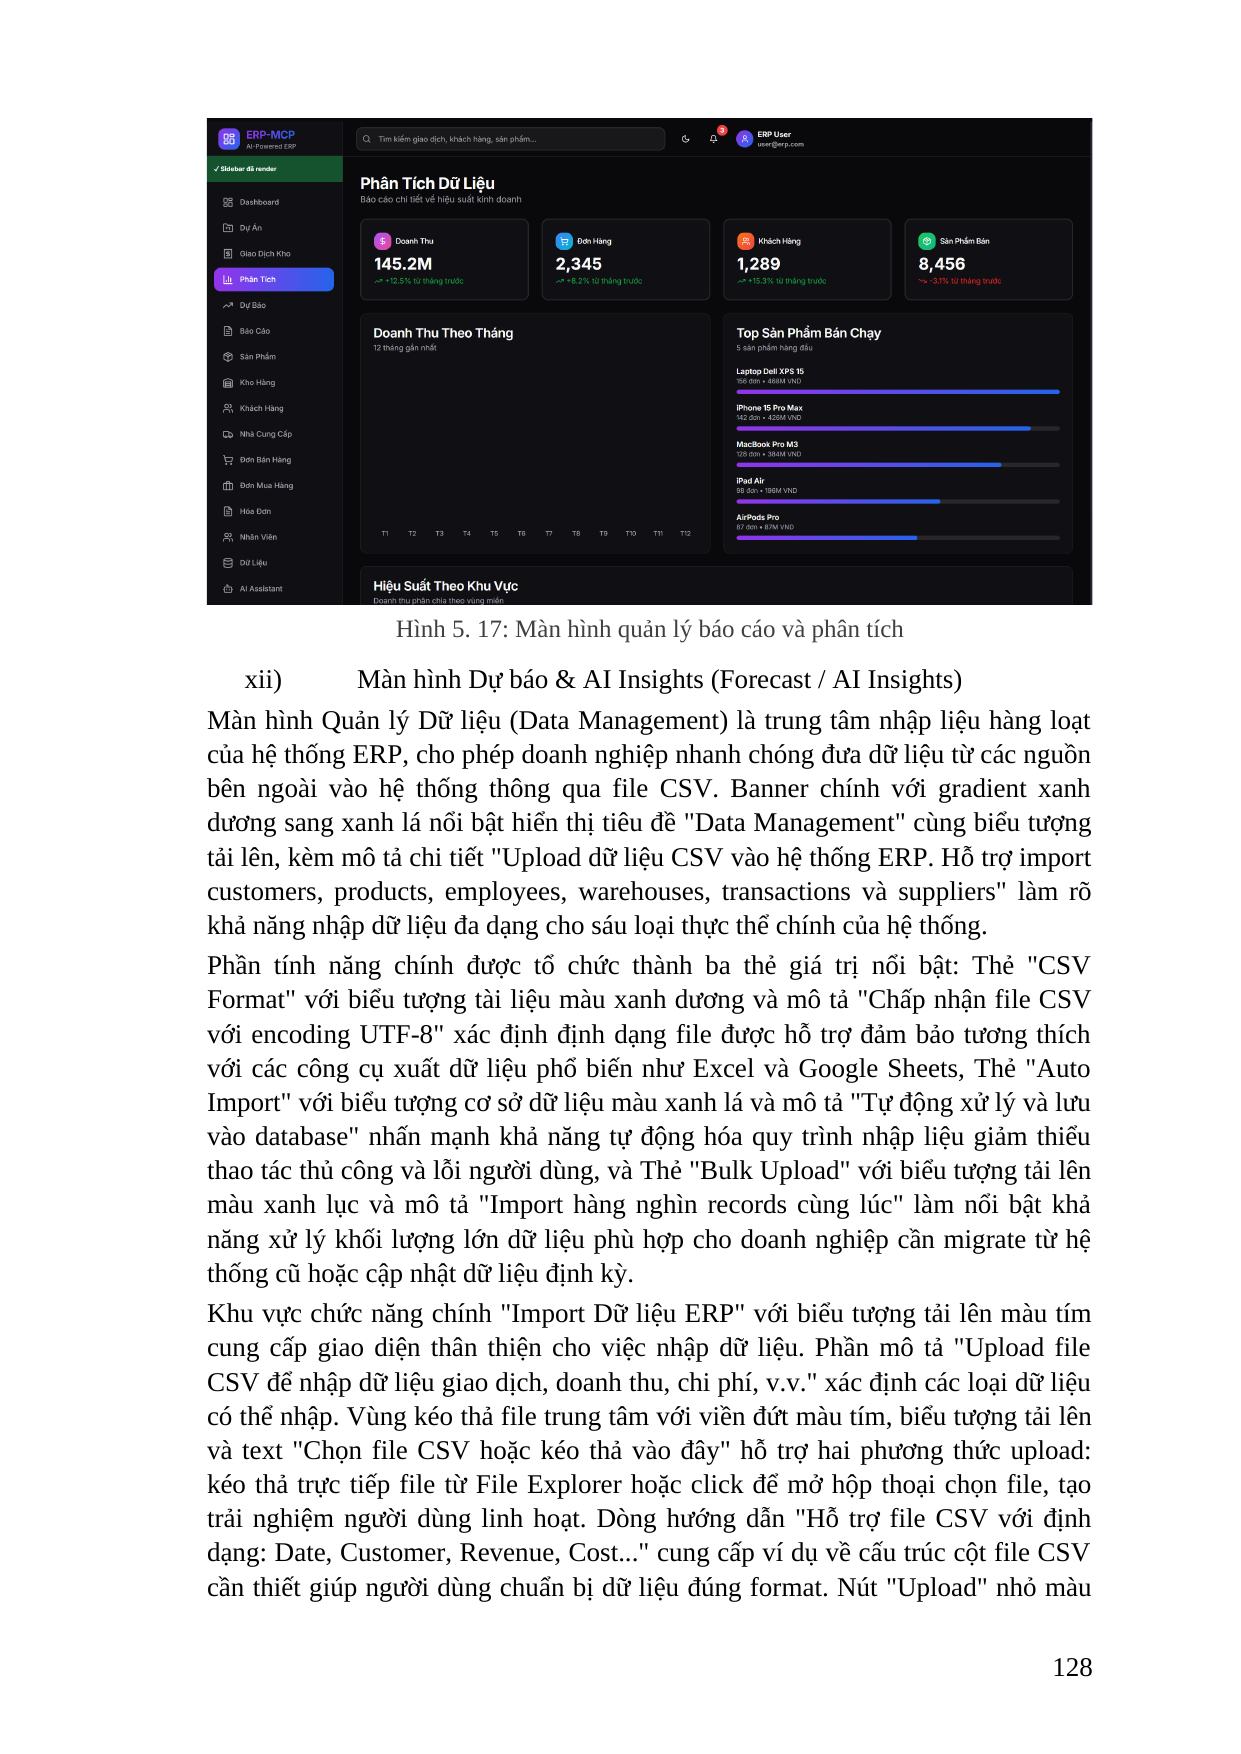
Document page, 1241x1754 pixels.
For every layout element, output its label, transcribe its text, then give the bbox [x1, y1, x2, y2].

picture [206, 118, 1093, 605]
text Hình 5. 17: Màn hình quản lý báo cáo và phân tích [207, 614, 1092, 643]
list Màn hình Dự báo & AI Insights (Forecast / AI Insights) [244, 664, 1092, 695]
text Màn hình Quản lý Dữ liệu (Data Management) là trung tâm nhập liệu hàng loạt của hệ thống ERP, cho phép doanh nghiệp nhanh chóng đưa dữ liệu từ các nguồn bên ngoài vào hệ thống thông qua file CSV. Banner chính với gradient xanh dương sang xanh lá nổi bật hiển thị tiêu đề "Data Management" cùng biểu tượng tải lên, kèm mô tả chi tiết "Upload dữ liệu CSV vào hệ thống ERP. Hỗ trợ import customers, products, employees, warehouses, transactions và suppliers" làm rõ khả năng nhập dữ liệu đa dạng cho sáu loại thực thể chính của hệ thống. [207, 704, 1092, 940]
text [207, 1297, 1092, 1602]
text Phần tính năng chính được tổ chức thành ba thẻ giá trị nổi bật: Thẻ "CSV Format" với biểu tượng tài liệu màu xanh dương và mô tả "Chấp nhận file CSV với encoding UTF-8" xác định định dạng file được hỗ trợ đảm bảo tương thích với các công cụ xuất dữ liệu phổ biến như Excel và Google Sheets, Thẻ "Auto Import" với biểu tượng cơ sở dữ liệu màu xanh lá và mô tả "Tự động xử lý và lưu vào database" nhấn mạnh khả năng tự động hóa quy trình nhập liệu giảm thiểu thao tác thủ công và lỗi người dùng, và Thẻ "Bulk Upload" với biểu tượng tải lên màu xanh lục và mô tả "Import hàng nghìn records cùng lúc" làm nổi bật khả năng xử lý khối lượng lớn dữ liệu phù hợp cho doanh nghiệp cần migrate từ hệ thống cũ hoặc cập nhật dữ liệu định kỳ. [207, 949, 1092, 1288]
